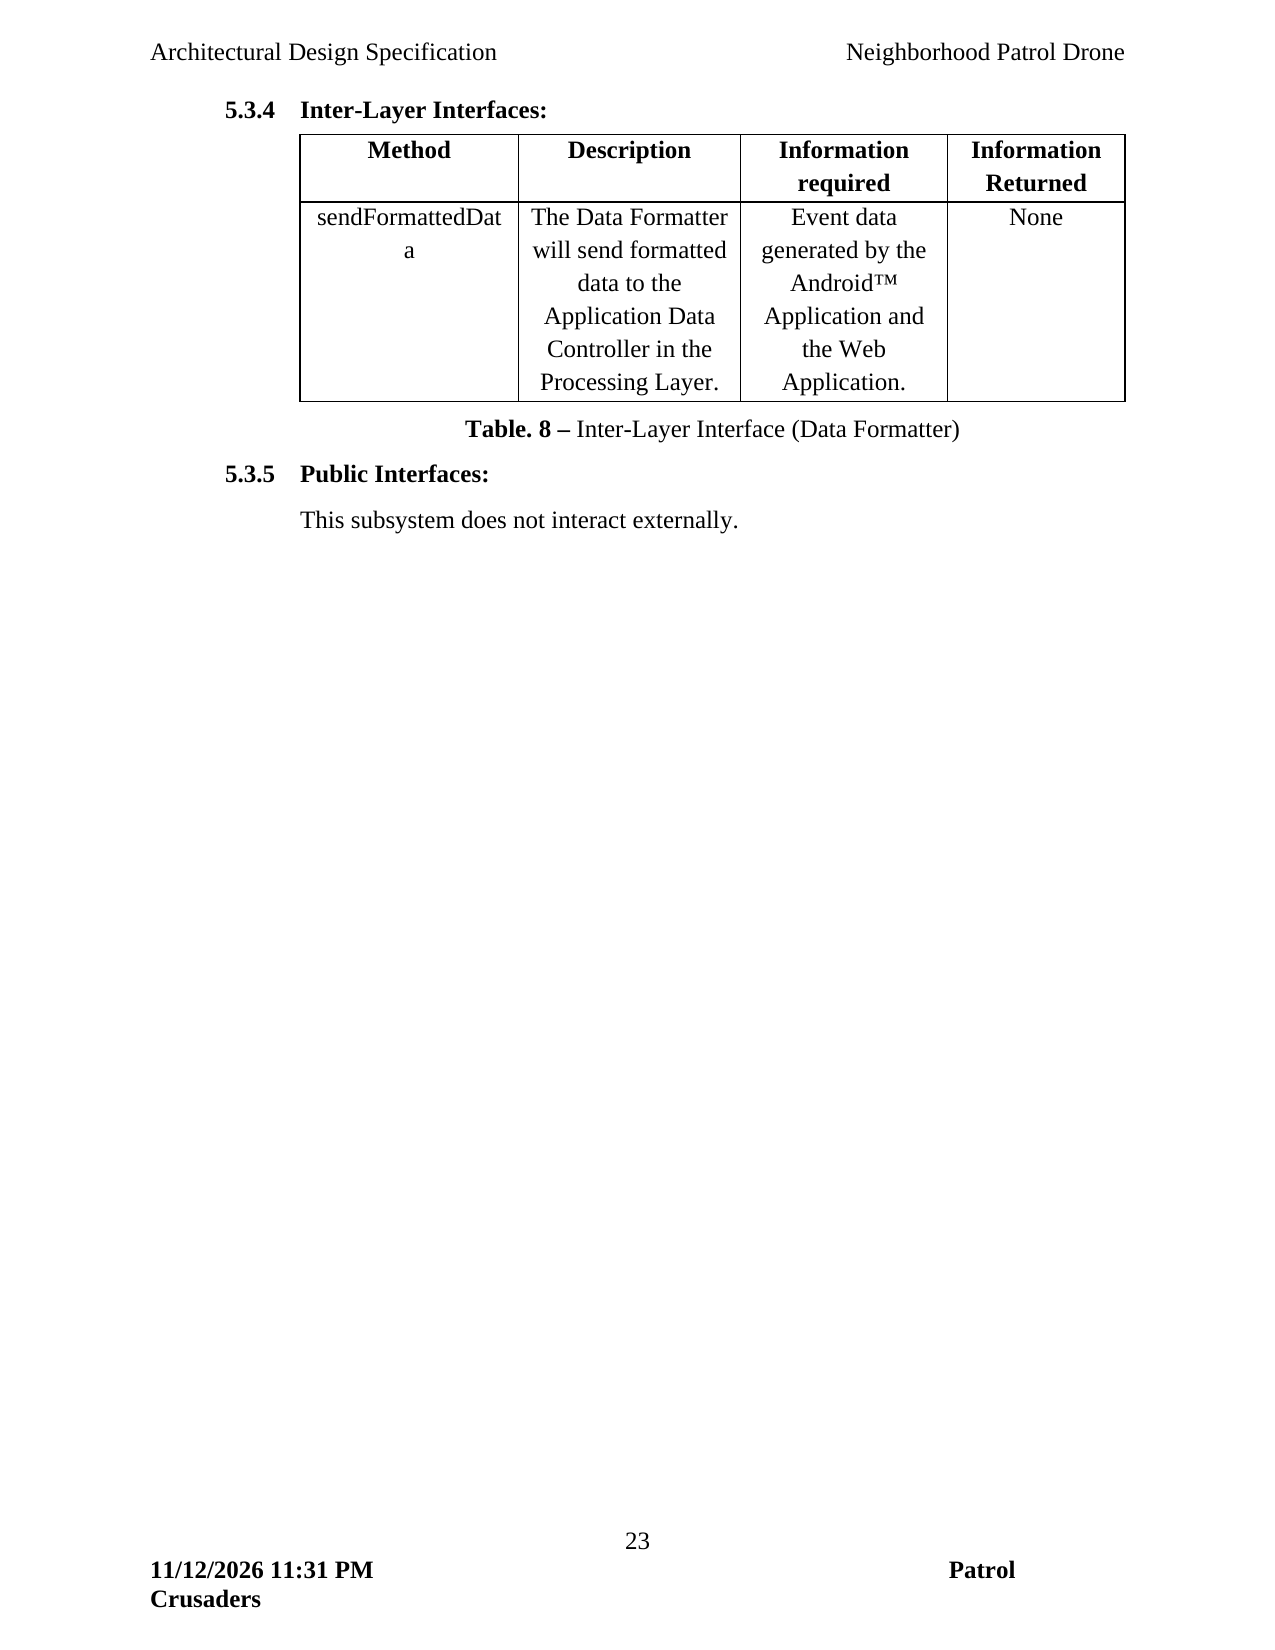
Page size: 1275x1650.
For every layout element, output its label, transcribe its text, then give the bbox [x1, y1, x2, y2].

table_cell sendFormattedData [301, 203, 518, 401]
subtitle Public Interfaces: [225, 459, 1125, 488]
table_header Description [519, 135, 740, 201]
text Table. 8 – Inter-Layer Interface (Data Formatter) [300, 414, 1125, 443]
table_cell None [948, 203, 1124, 401]
table_cell Event data generated by the Android™ Application and the Web Application. [741, 203, 947, 401]
table_cell The Data Formatter will send formatted data to the Application Data Controller in the Processing Layer. [519, 203, 740, 401]
subtitle Inter-Layer Interfaces: [225, 95, 1125, 124]
text This subsystem does not interact externally. [300, 505, 1125, 534]
table_header Information required [741, 135, 947, 201]
table_header Information Returned [948, 135, 1124, 201]
table_header Method [301, 135, 518, 201]
